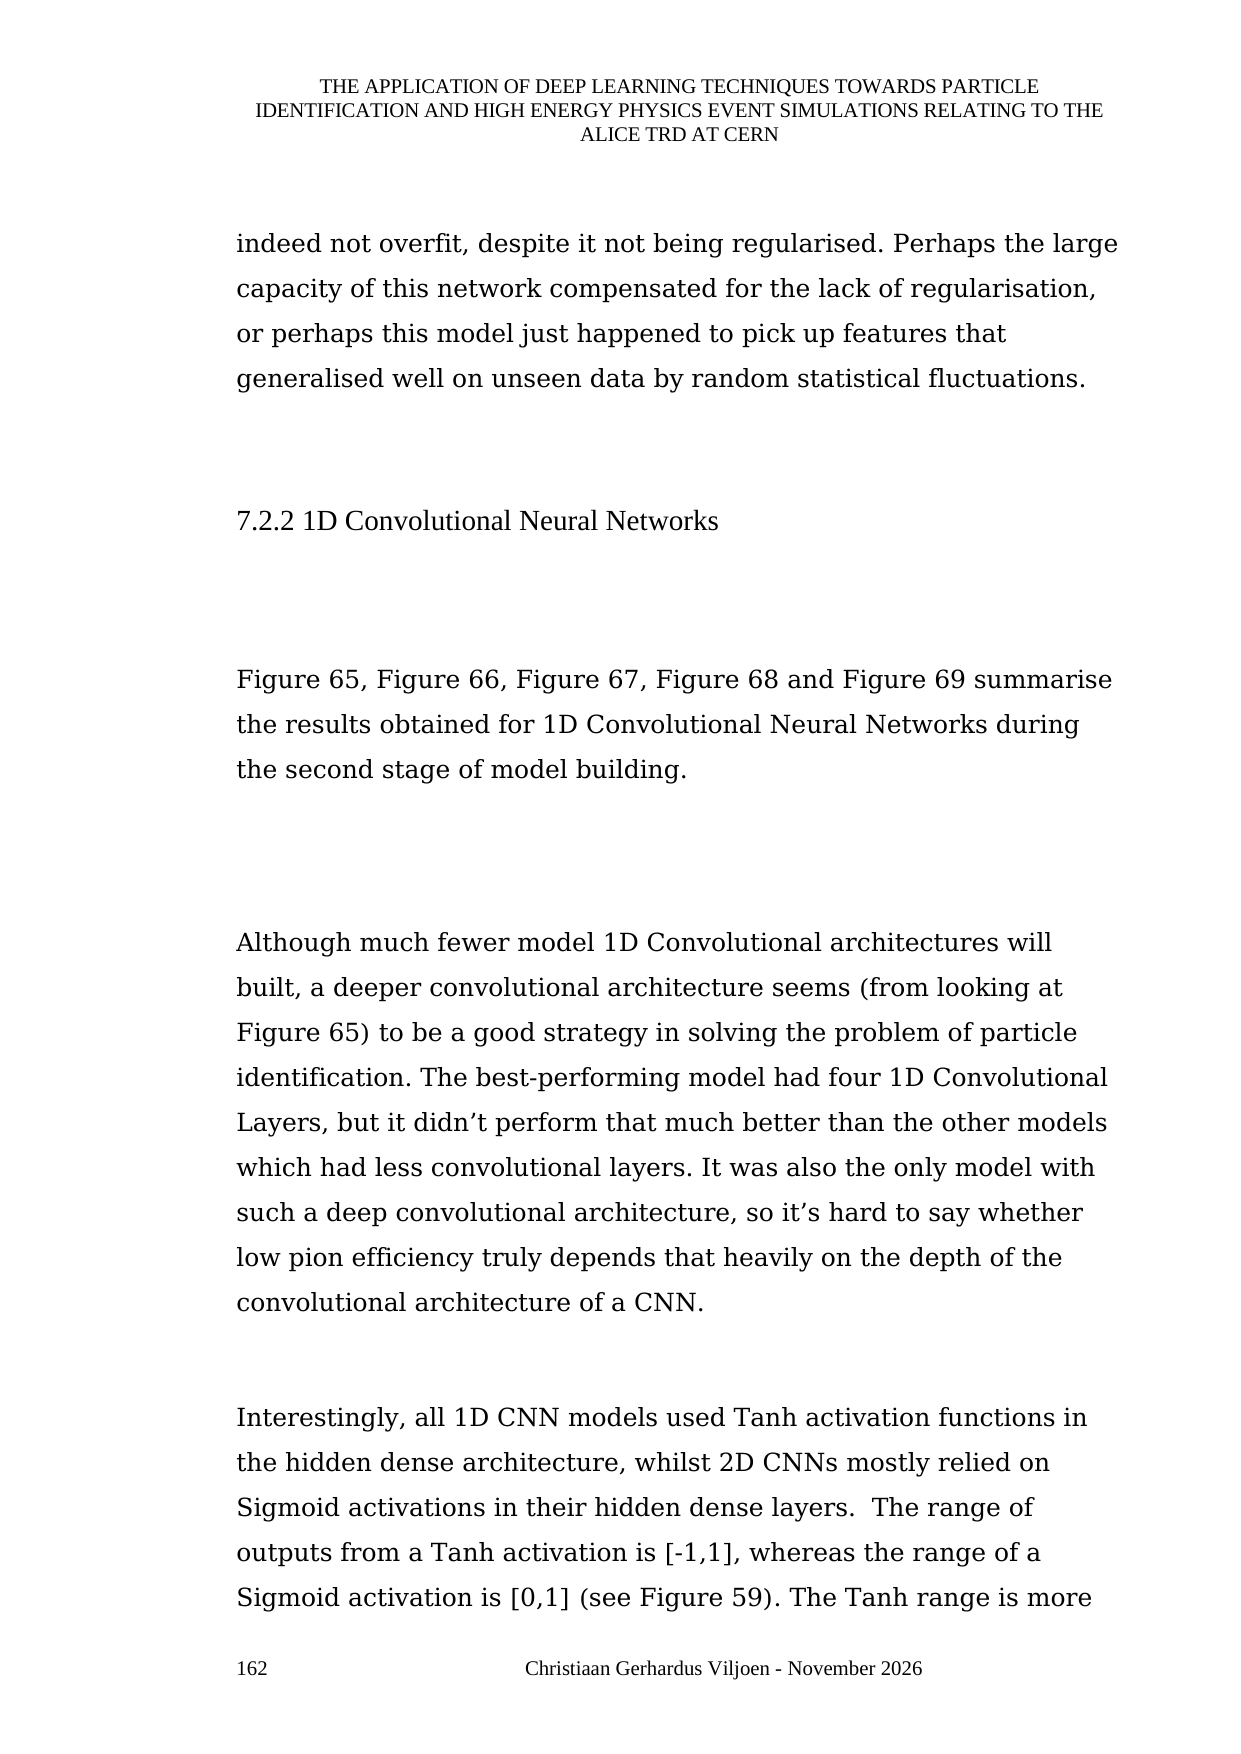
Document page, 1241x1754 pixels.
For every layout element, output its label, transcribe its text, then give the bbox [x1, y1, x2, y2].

subtitle 1D Convolutional Neural Networks [236, 503, 1122, 536]
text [236, 228, 1122, 393]
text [236, 1401, 1122, 1611]
text Figure 64, Figure 65, Figure 66, Figure 67 and Figure 68 summarise the results obtained for 1D Convolutional Neural Networks during the second stage of model building. [236, 664, 1122, 784]
text Although much fewer model 1D Convolutional architectures will built, a deeper convolutional architecture seems (from looking at Figure 64) to be a good strategy in solving the problem of particle identification. The best-performing model had four 1D Convolutional Layers, but it didn’t perform that much better than the other models which had less convolutional layers. It was also the only model with such a deep convolutional architecture, so it’s hard to say whether low pion efficiency truly depends that heavily on the depth of the convolutional architecture of a CNN. [236, 926, 1122, 1316]
